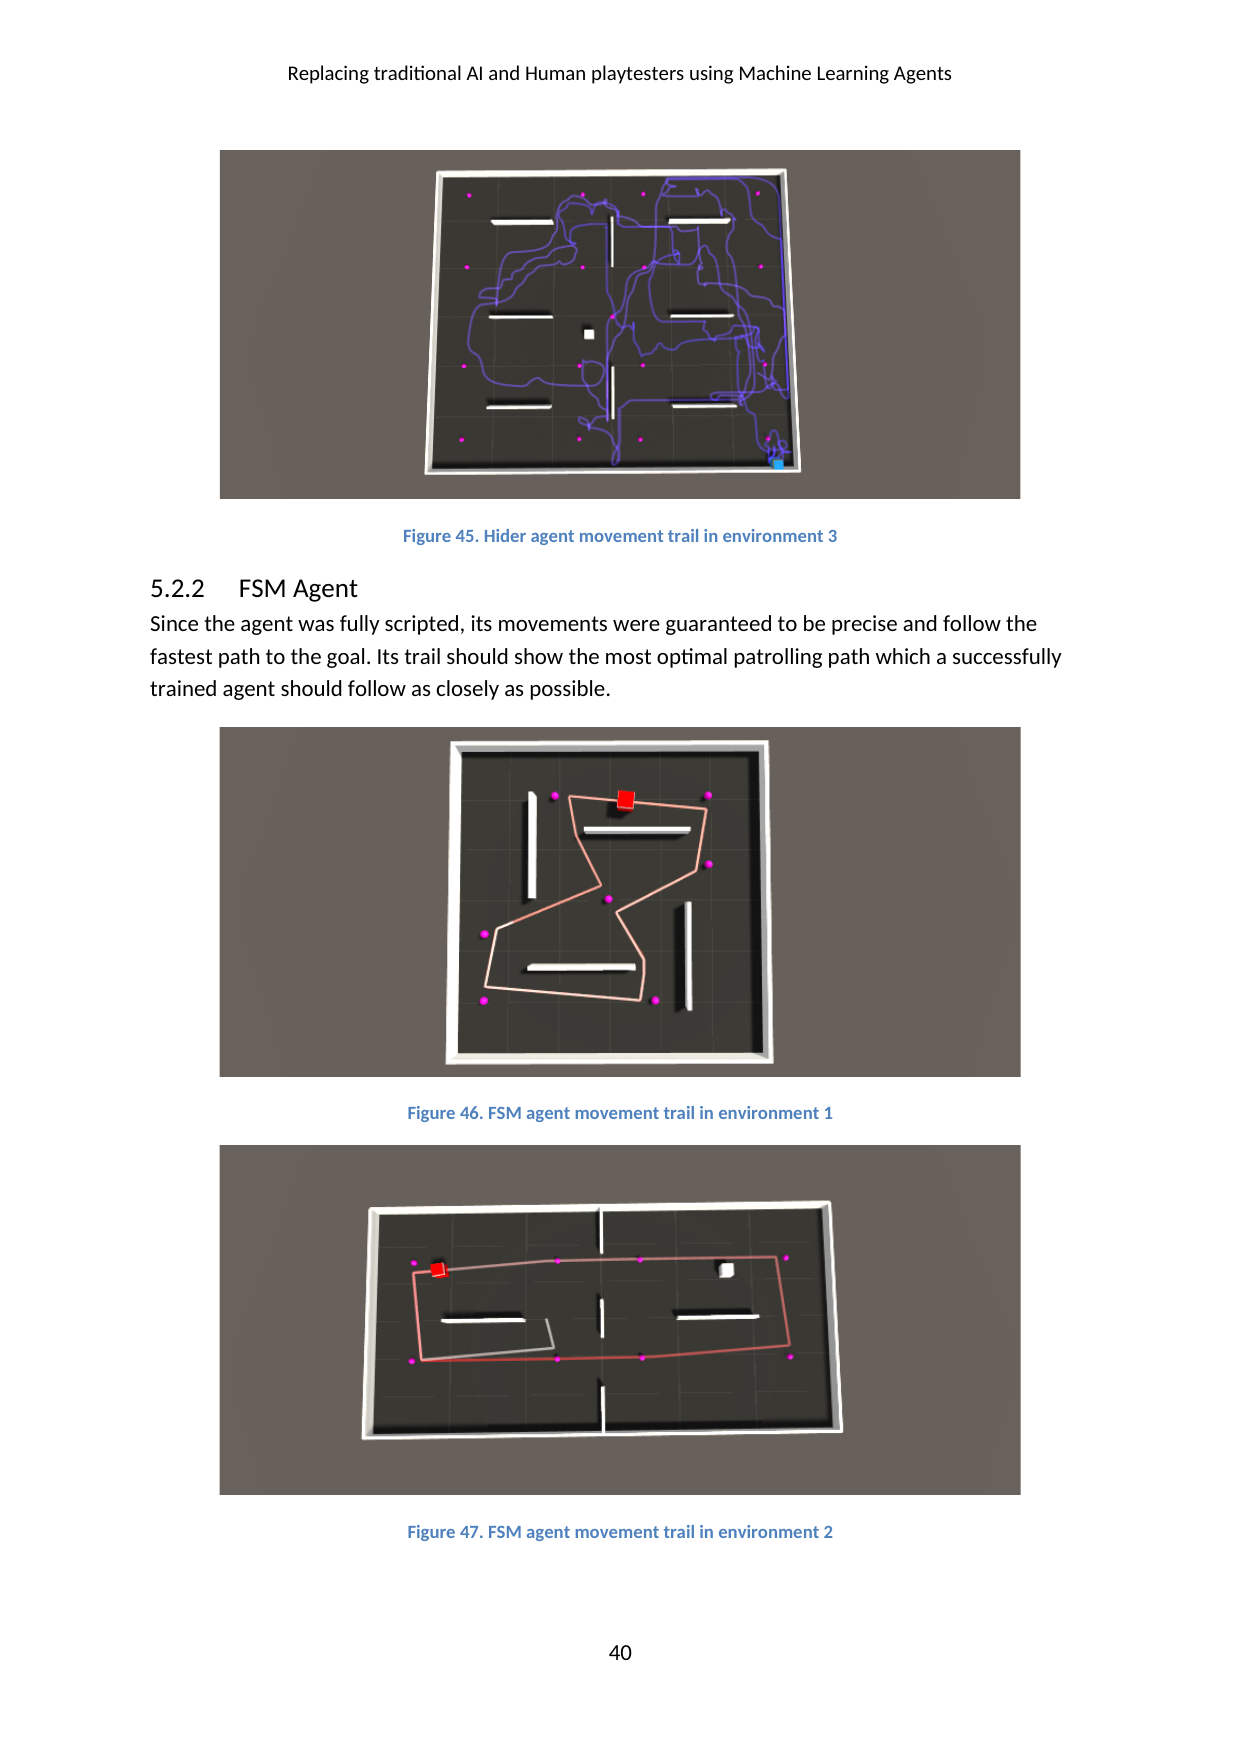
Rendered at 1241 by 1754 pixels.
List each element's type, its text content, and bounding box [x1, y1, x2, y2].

text Figure 45. Hider agent movement trail in environment 3 [150, 524, 1090, 547]
subtitle 5.2.2 FSM Agent [150, 572, 1090, 605]
text Since the agent was fully scripted, its movements were guaranteed to be precise and follow the fastest path to the goal. Its trail should show the most optimal patrolling path which a successfully trained agent should follow as closely as possible. [150, 609, 1090, 702]
picture [219, 727, 1021, 1077]
picture [219, 150, 1021, 499]
text Figure 47. FSM agent movement trail in environment 2 [150, 1520, 1090, 1543]
text Figure 46. FSM agent movement trail in environment 1 [150, 1101, 1090, 1124]
picture [219, 1145, 1021, 1495]
